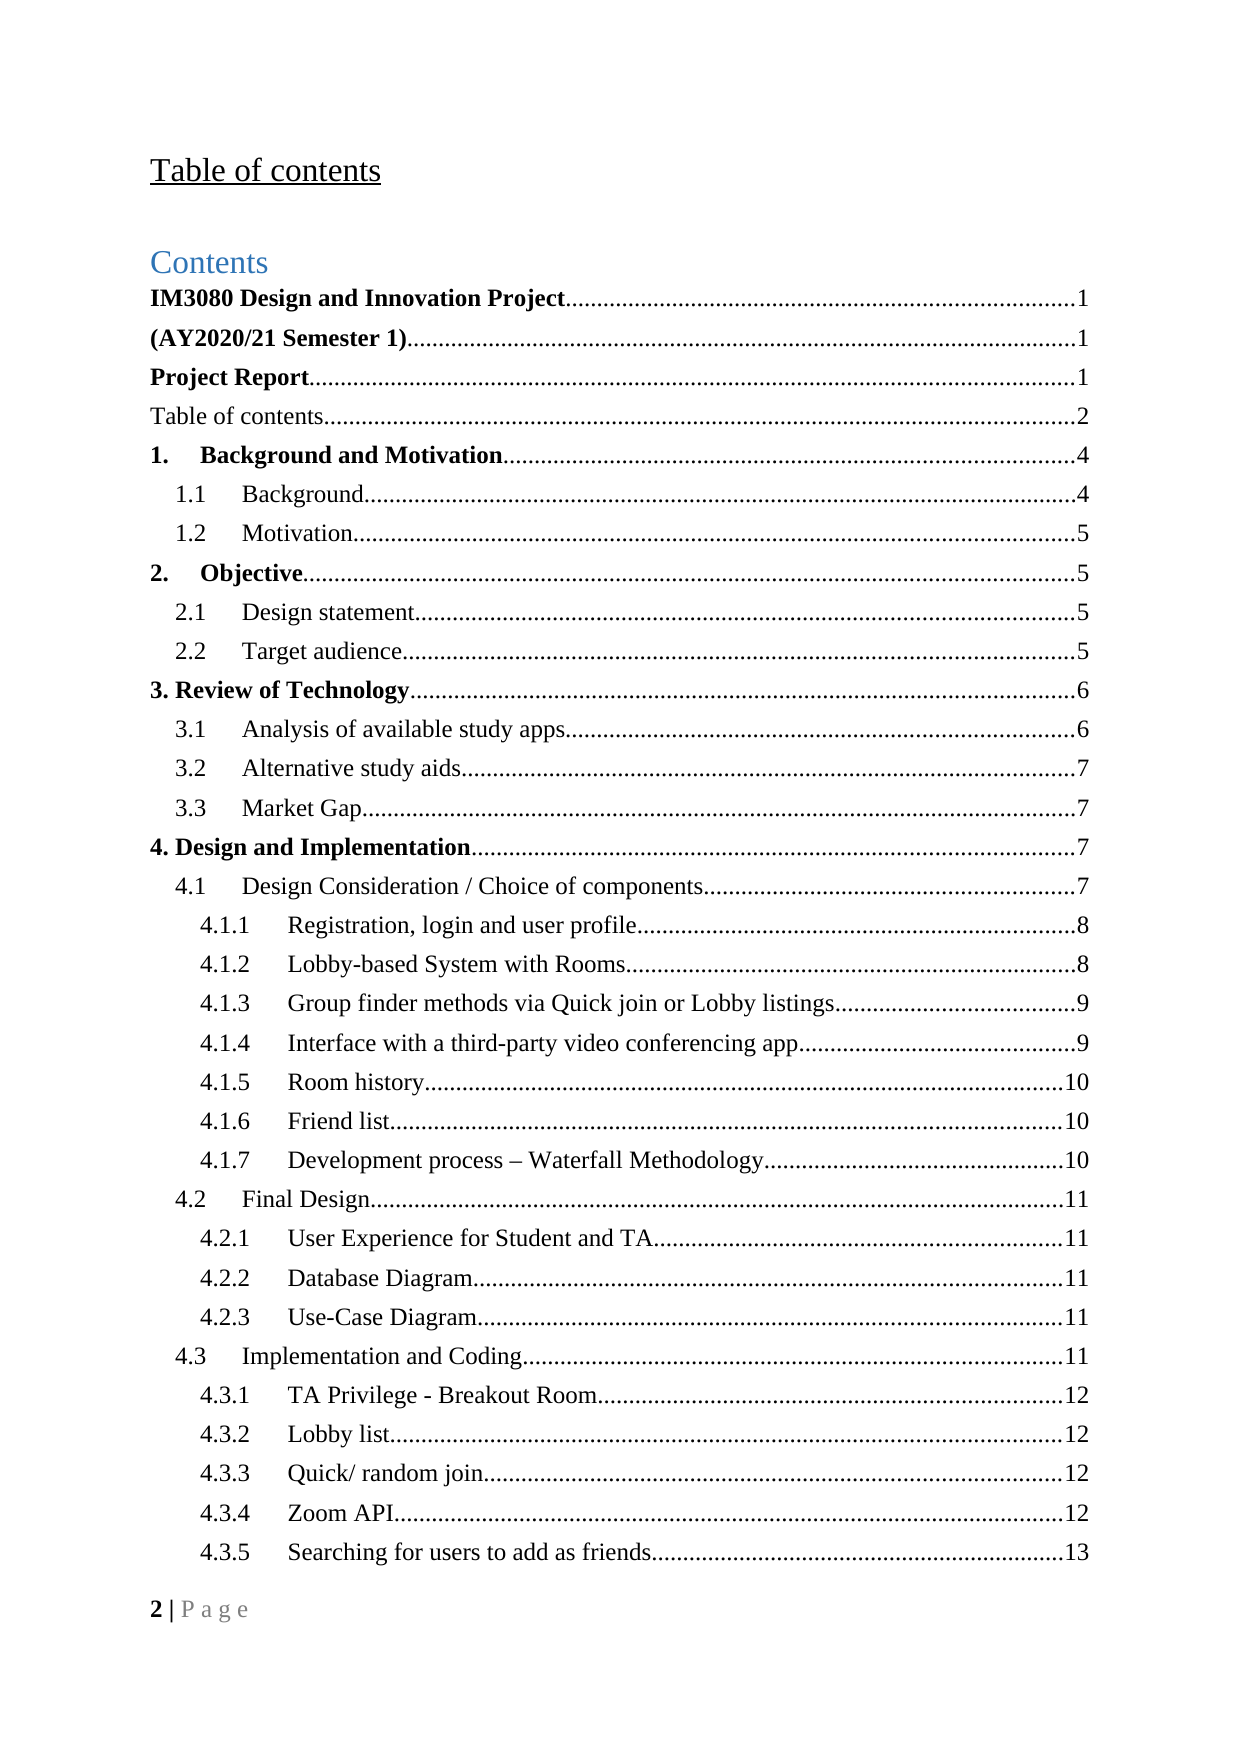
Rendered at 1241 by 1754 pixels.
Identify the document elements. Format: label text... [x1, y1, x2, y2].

subtitle Table of contents [150, 150, 1090, 188]
